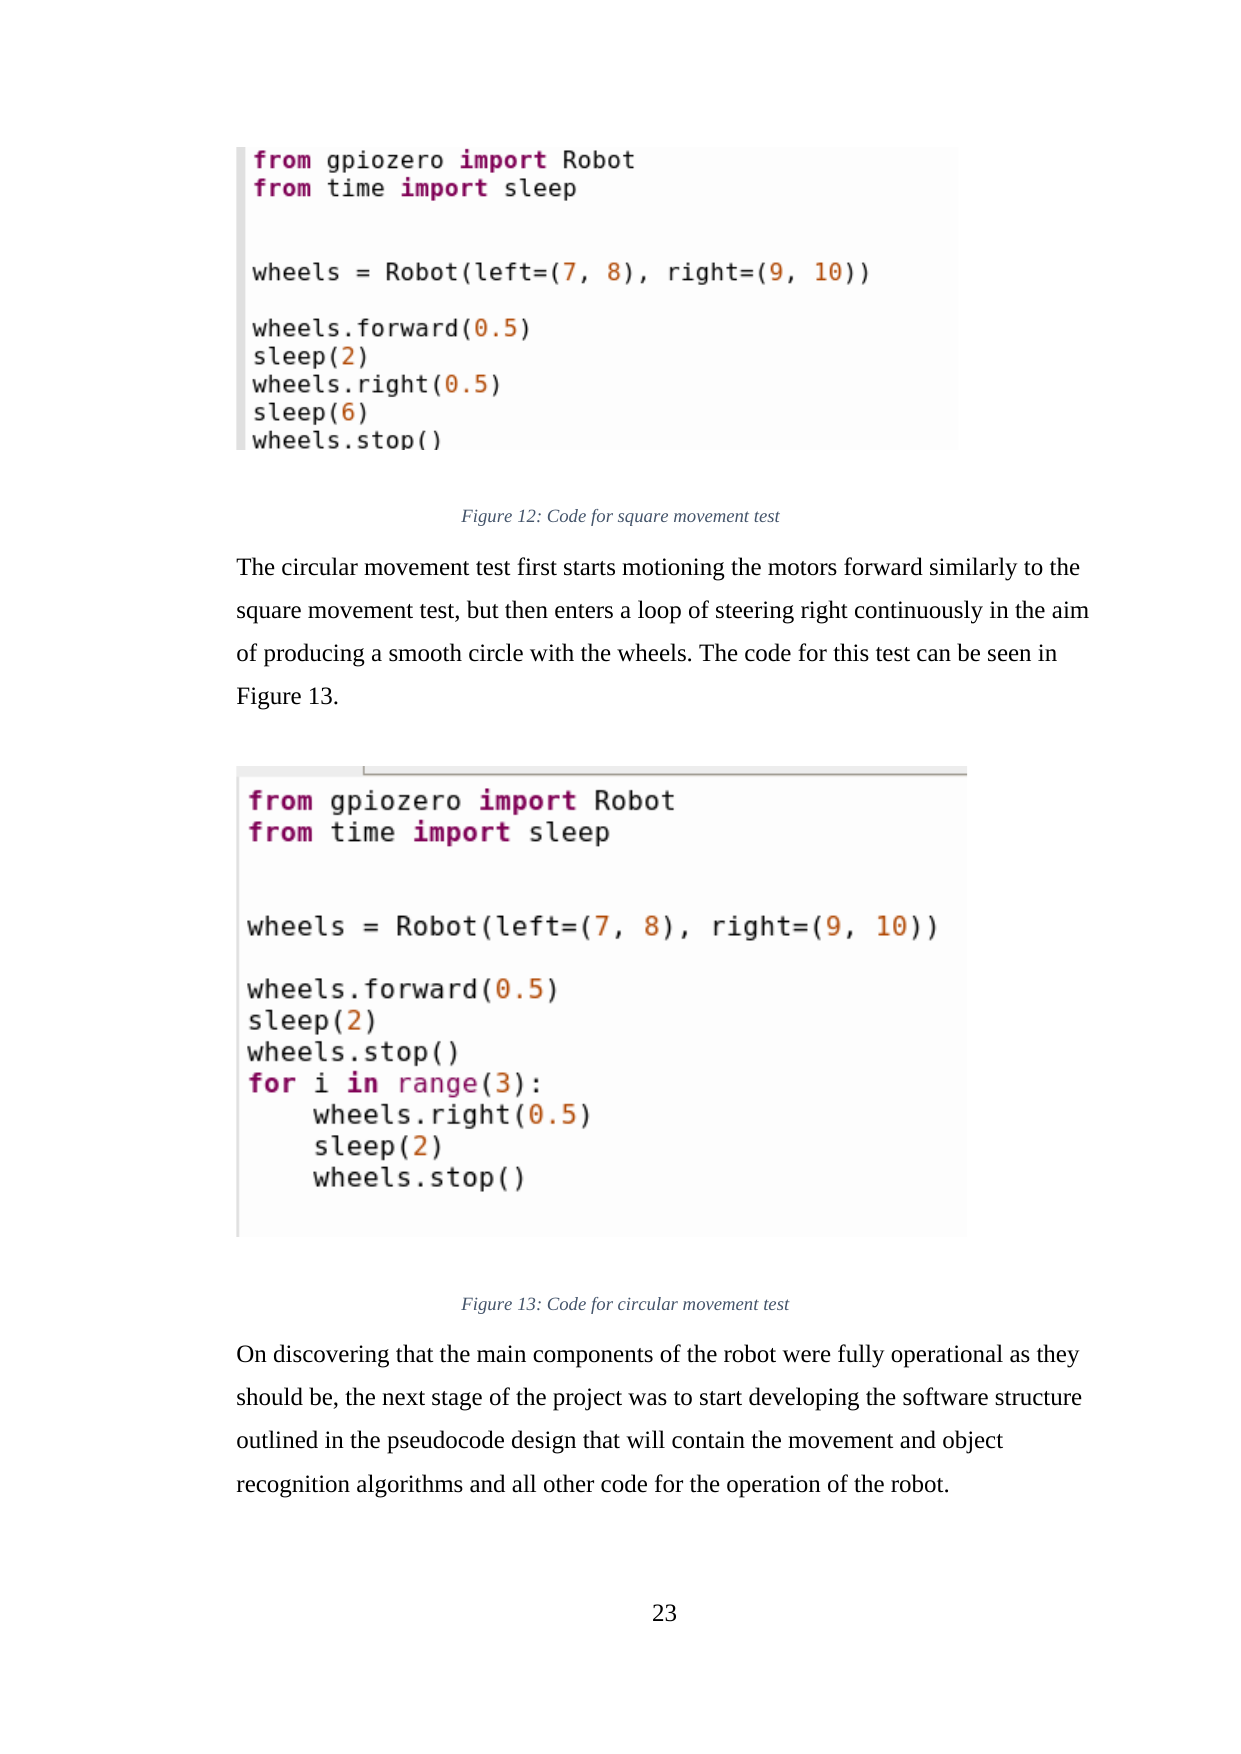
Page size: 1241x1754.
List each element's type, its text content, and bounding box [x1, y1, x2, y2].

text The circular movement test first starts motioning the motors forward similarly to the square movement test, but then enters a loop of steering right continuously in the aim of producing a smooth circle with the wheels. The code for this test can be seen in Figure 13. [236, 552, 1092, 710]
text Figure 13: Code for circular movement test [386, 1293, 1092, 1314]
picture [236, 147, 959, 450]
text On discovering that the main components of the robot were fully operational as they should be, the next stage of the project was to start developing the software structure outlined in the pseudocode design that will contain the movement and object recognition algorithms and all other code for the operation of the robot. [236, 1339, 1092, 1497]
text Figure 12: Code for square movement test [461, 505, 1092, 527]
picture [236, 766, 968, 1237]
